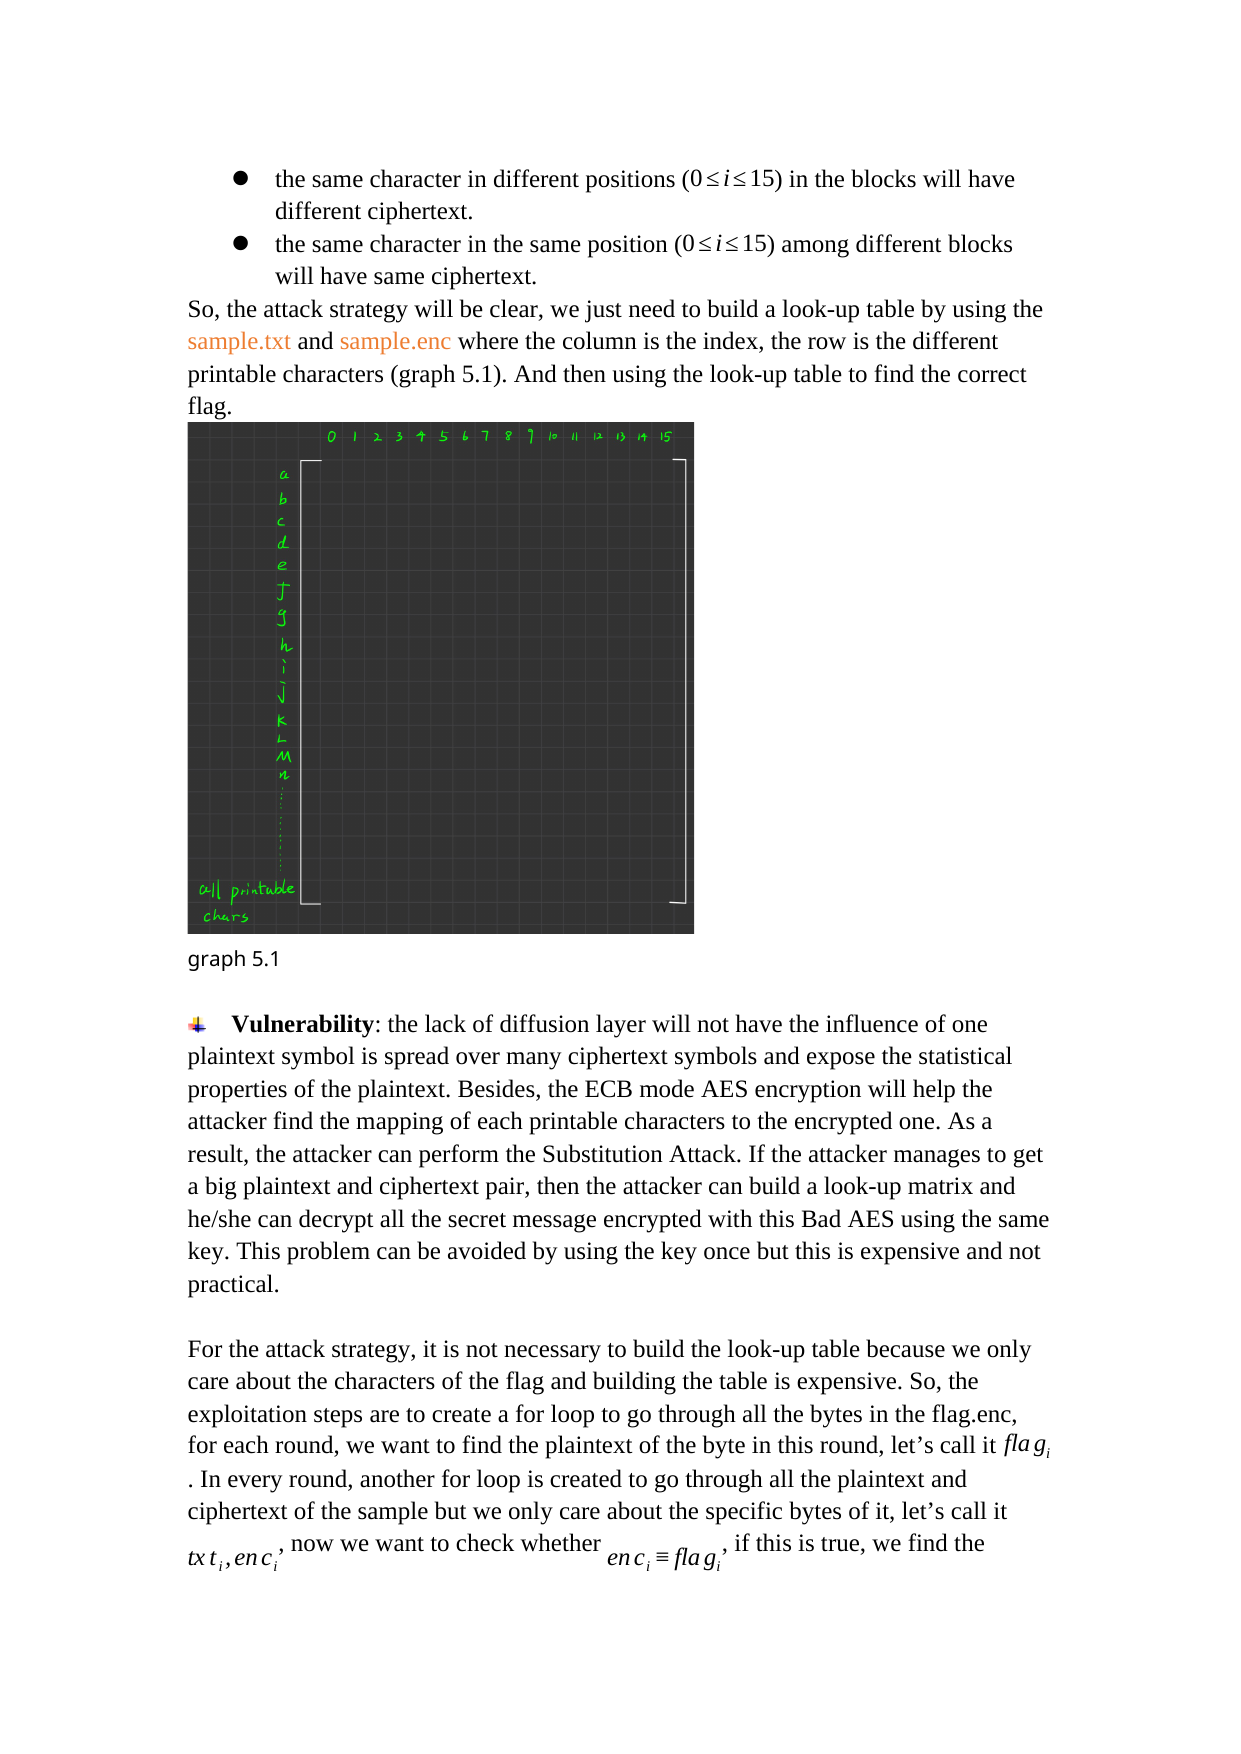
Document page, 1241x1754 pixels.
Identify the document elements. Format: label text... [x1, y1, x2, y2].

list Vulnerability: the lack of diffusion layer will not have the influence of one plaintext symbol is spread over many ciphertext symbols and expose the statistical properties of the plaintext. Besides, the ECB mode AES encryption will help the attacker find the mapping of each printable characters to the encrypted one. As a result, the attacker can perform the Substitution Attack. If the attacker manages to get a big plaintext and ciphertext pair, then the attacker can build a look-up matrix and he/she can decrypt all the secret message encrypted with this Bad AES using the same key. This problem can be avoided by using the key once but this is expensive and not practical. [187, 1007, 1053, 1299]
text So, the attack strategy will be clear, we just need to build a look-up table by using the sample.txt and sample.enc where the column is the index, the row is the different printable characters (graph 5.1). And then using the look-up table to find the correct flag. [187, 292, 1053, 422]
list the same character in different positions () in the blocks will have different ciphertext. [231, 162, 1053, 227]
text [187, 1332, 1053, 1592]
list the same character in the same position () among different blocks will have same ciphertext. [231, 227, 1053, 292]
text graph 5.1 [187, 942, 1053, 974]
picture [187, 422, 695, 934]
picture [188, 1015, 206, 1033]
